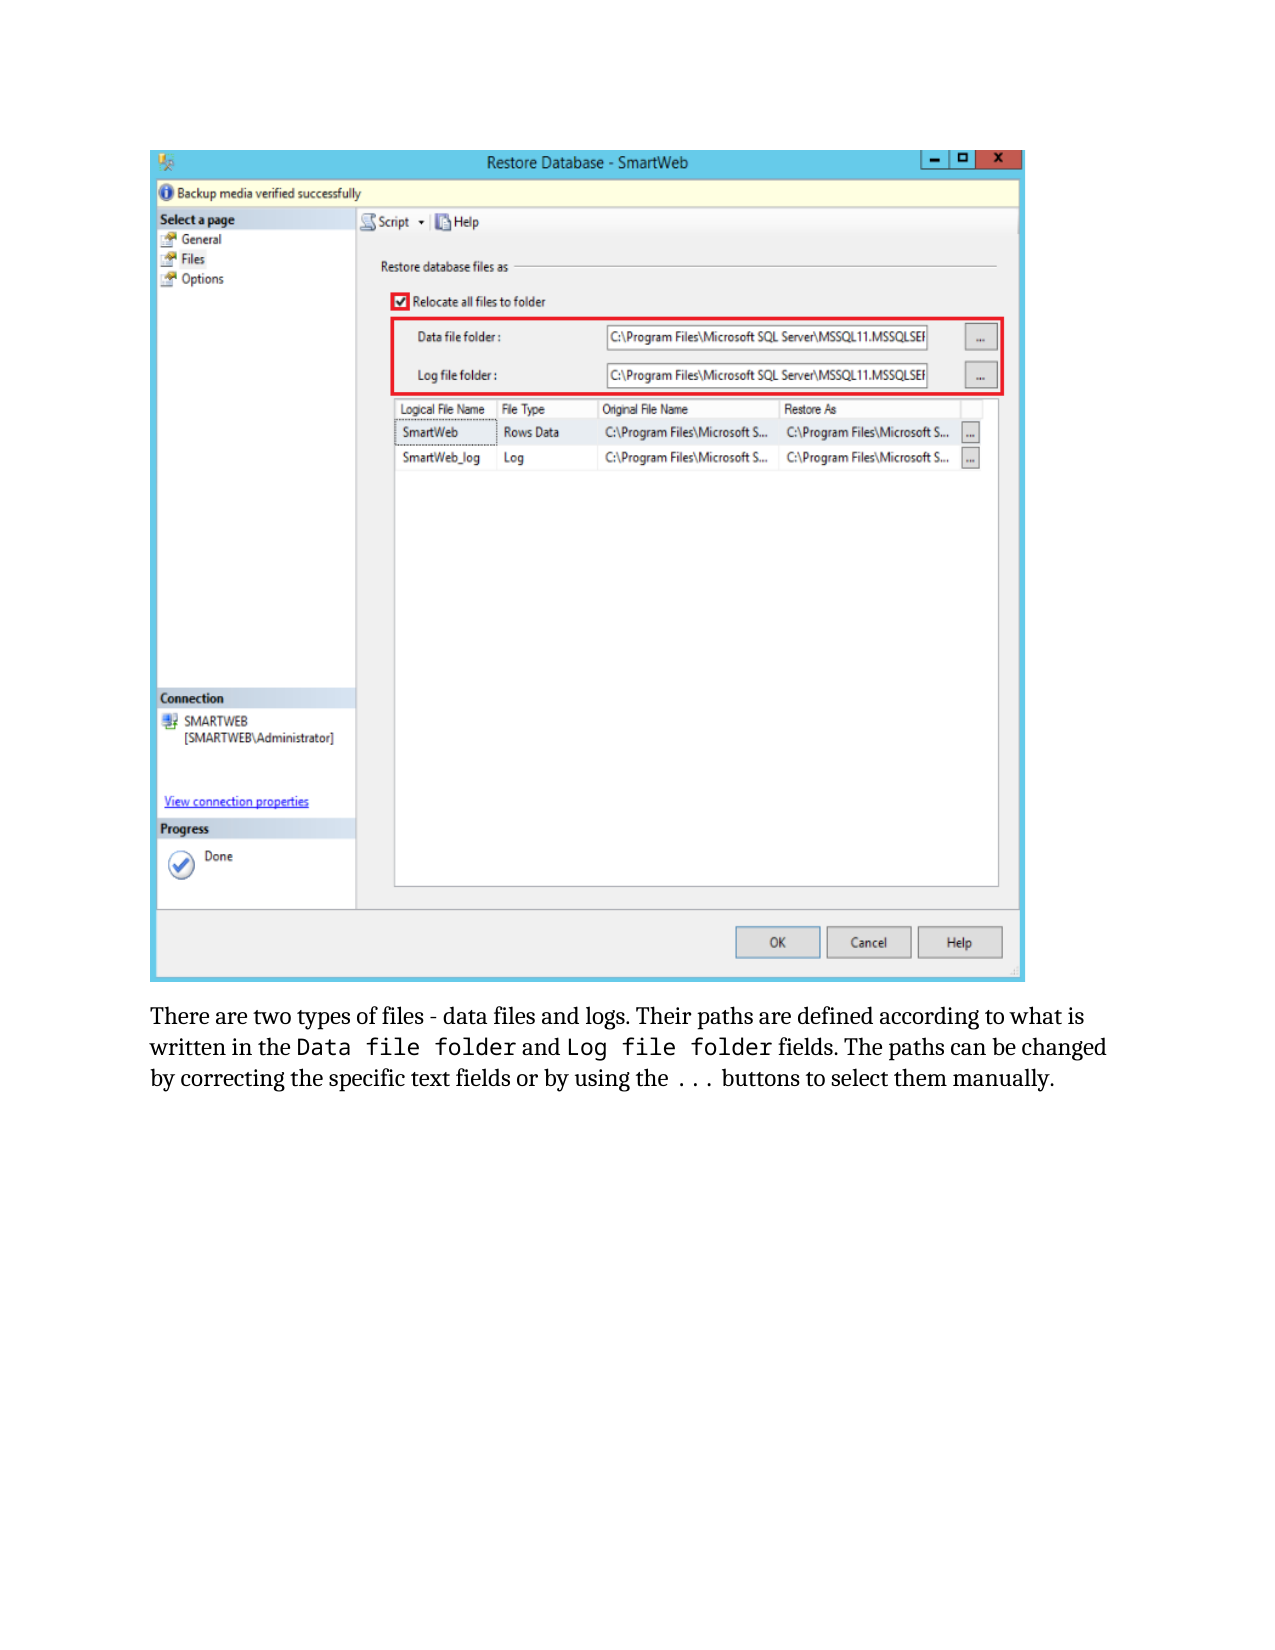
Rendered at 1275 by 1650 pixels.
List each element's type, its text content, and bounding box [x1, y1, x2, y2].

text There are two types of files - data files and logs. Their paths are defined according to what is written in the Data file folder and Log file folder fields. The paths can be changed by correcting the specific text fields or by using the ... buttons to select them manually. [150, 1002, 1125, 1093]
picture [150, 150, 1025, 982]
